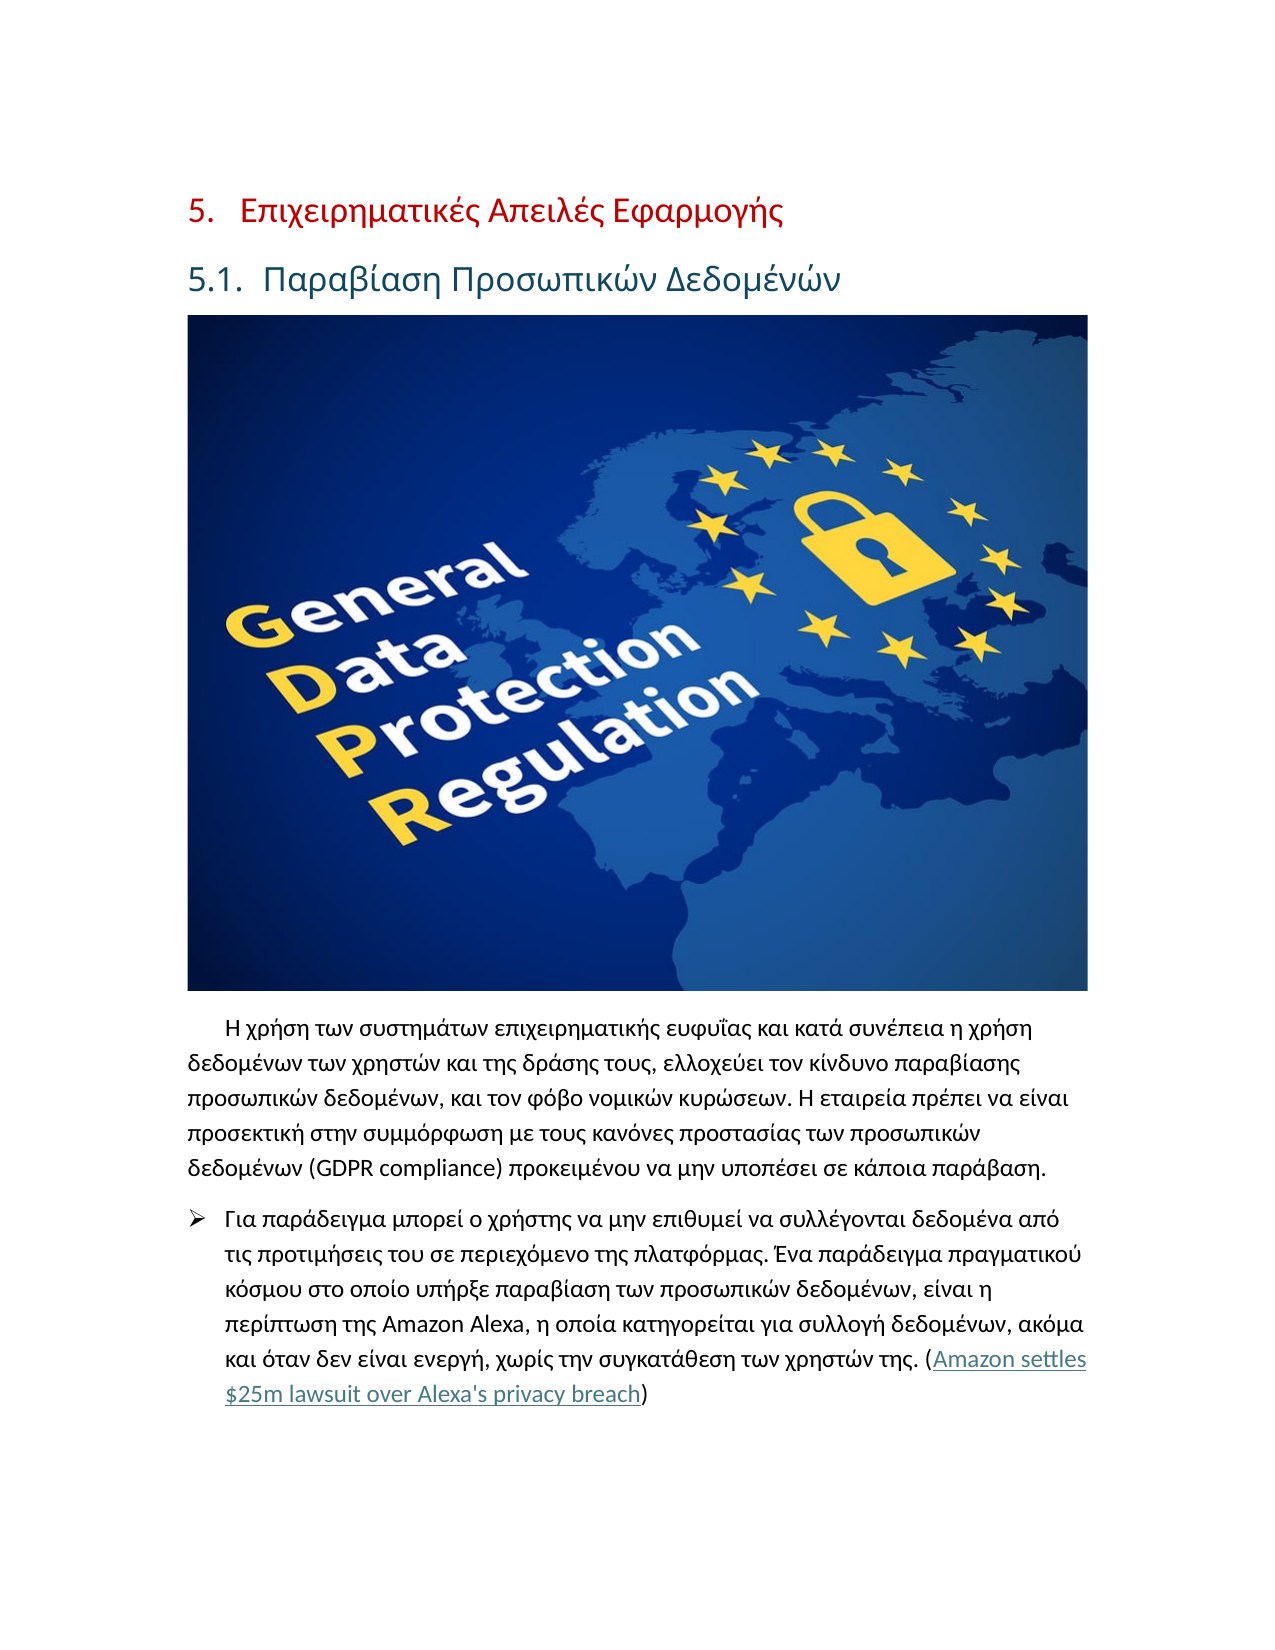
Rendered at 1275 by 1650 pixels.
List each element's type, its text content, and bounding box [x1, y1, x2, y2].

text Η χρήση των συστημάτων επιχειρηματικής ευφυΐας και κατά συνέπεια η χρήση δεδομένων των χρηστών και της δράσης τους, ελλοχεύει τον κίνδυνο παραβίασης προσωπικών δεδομένων, και τον φόβο νομικών κυρώσεων. Η εταιρεία πρέπει να είναι προσεκτική στην συμμόρφωση με τους κανόνες προστασίας των προσωπικών δεδομένων (GDPR compliance) προκειμένου να μην υποπέσει σε κάποια παράβαση. [187, 1012, 1087, 1182]
subtitle Επιχειρηματικές Απειλές Εφαρμογής [187, 187, 1087, 232]
list Για παράδειγμα μπορεί ο χρήστης να μην επιθυμεί να συλλέγονται δεδομένα από τις προτιμήσεις του σε περιεχόμενο της πλατφόρμας. Ένα παράδειγμα πραγματικού κόσμου στο οποίο υπήρξε παραβίαση των προσωπικών δεδομένων, είναι η περίπτωση της Amazon Alexa, η οποία κατηγορείται για συλλογή δεδομένων, ακόμα και όταν δεν είναι ενεργή, χωρίς την συγκατάθεση των χρηστών της. (Amazon settles $25m lawsuit over Alexa's privacy breach) [187, 1203, 1087, 1409]
picture [187, 315, 1088, 991]
subtitle Παραβίαση Προσωπικών Δεδομένών [187, 255, 1087, 301]
